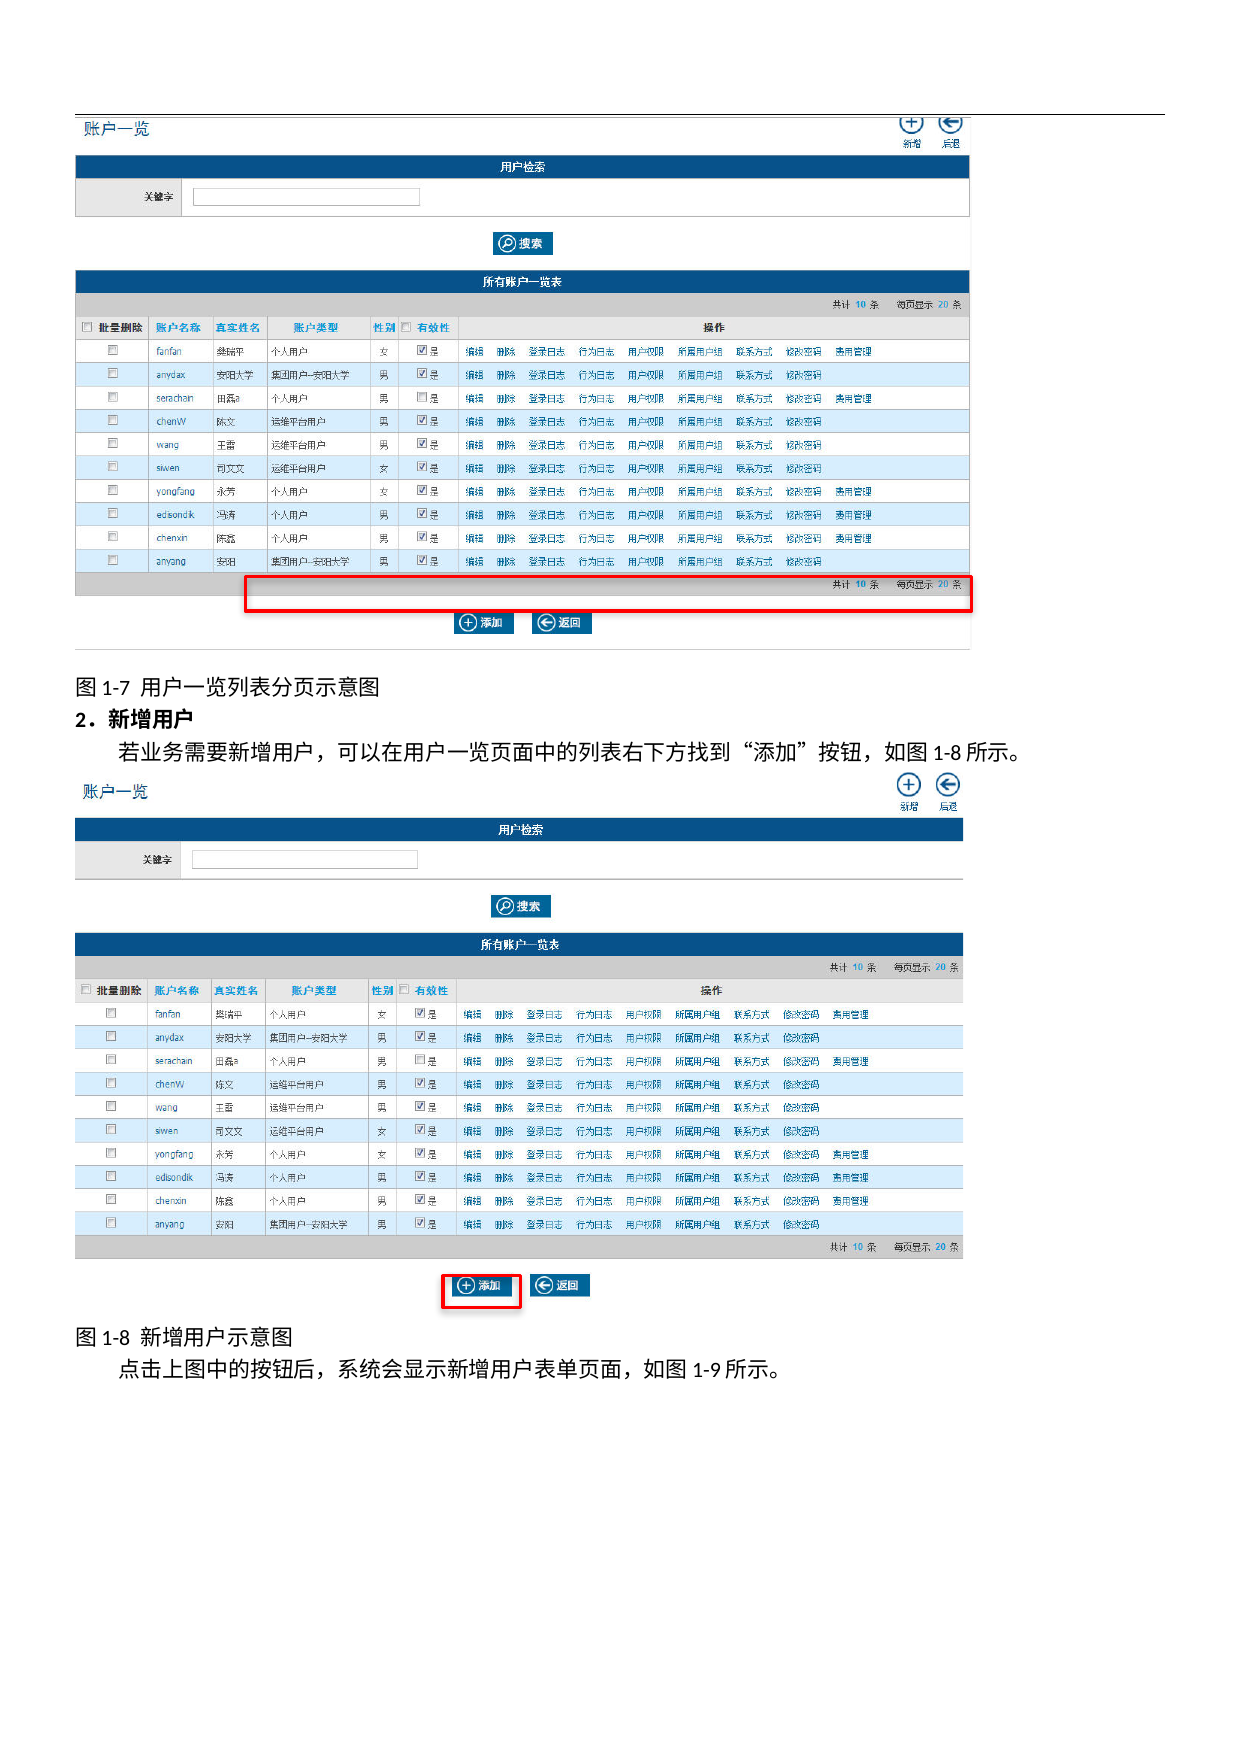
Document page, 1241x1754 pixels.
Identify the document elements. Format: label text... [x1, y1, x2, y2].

picture [542, 613, 554, 618]
picture [480, 1280, 496, 1290]
picture [75, 117, 972, 650]
picture [538, 619, 557, 631]
text 2．新增用户 [75, 702, 1165, 734]
picture [75, 767, 964, 1309]
list 若业务需要新增用户，可以在用户一览页面中的列表右下方找到“添加”按钮，如图1-8所示。 [75, 734, 1165, 767]
picture [445, 1277, 519, 1306]
picture [247, 578, 970, 609]
list 图1-7 用户一览列表分页示意图 [75, 669, 1165, 702]
picture [559, 617, 579, 627]
list 点击上图中的按钮后，系统会显示新增用户表单页面，如图1-9所示。 [75, 1352, 1165, 1384]
picture [481, 617, 501, 627]
list 图1-8 新增用户示意图 [75, 1319, 1165, 1352]
